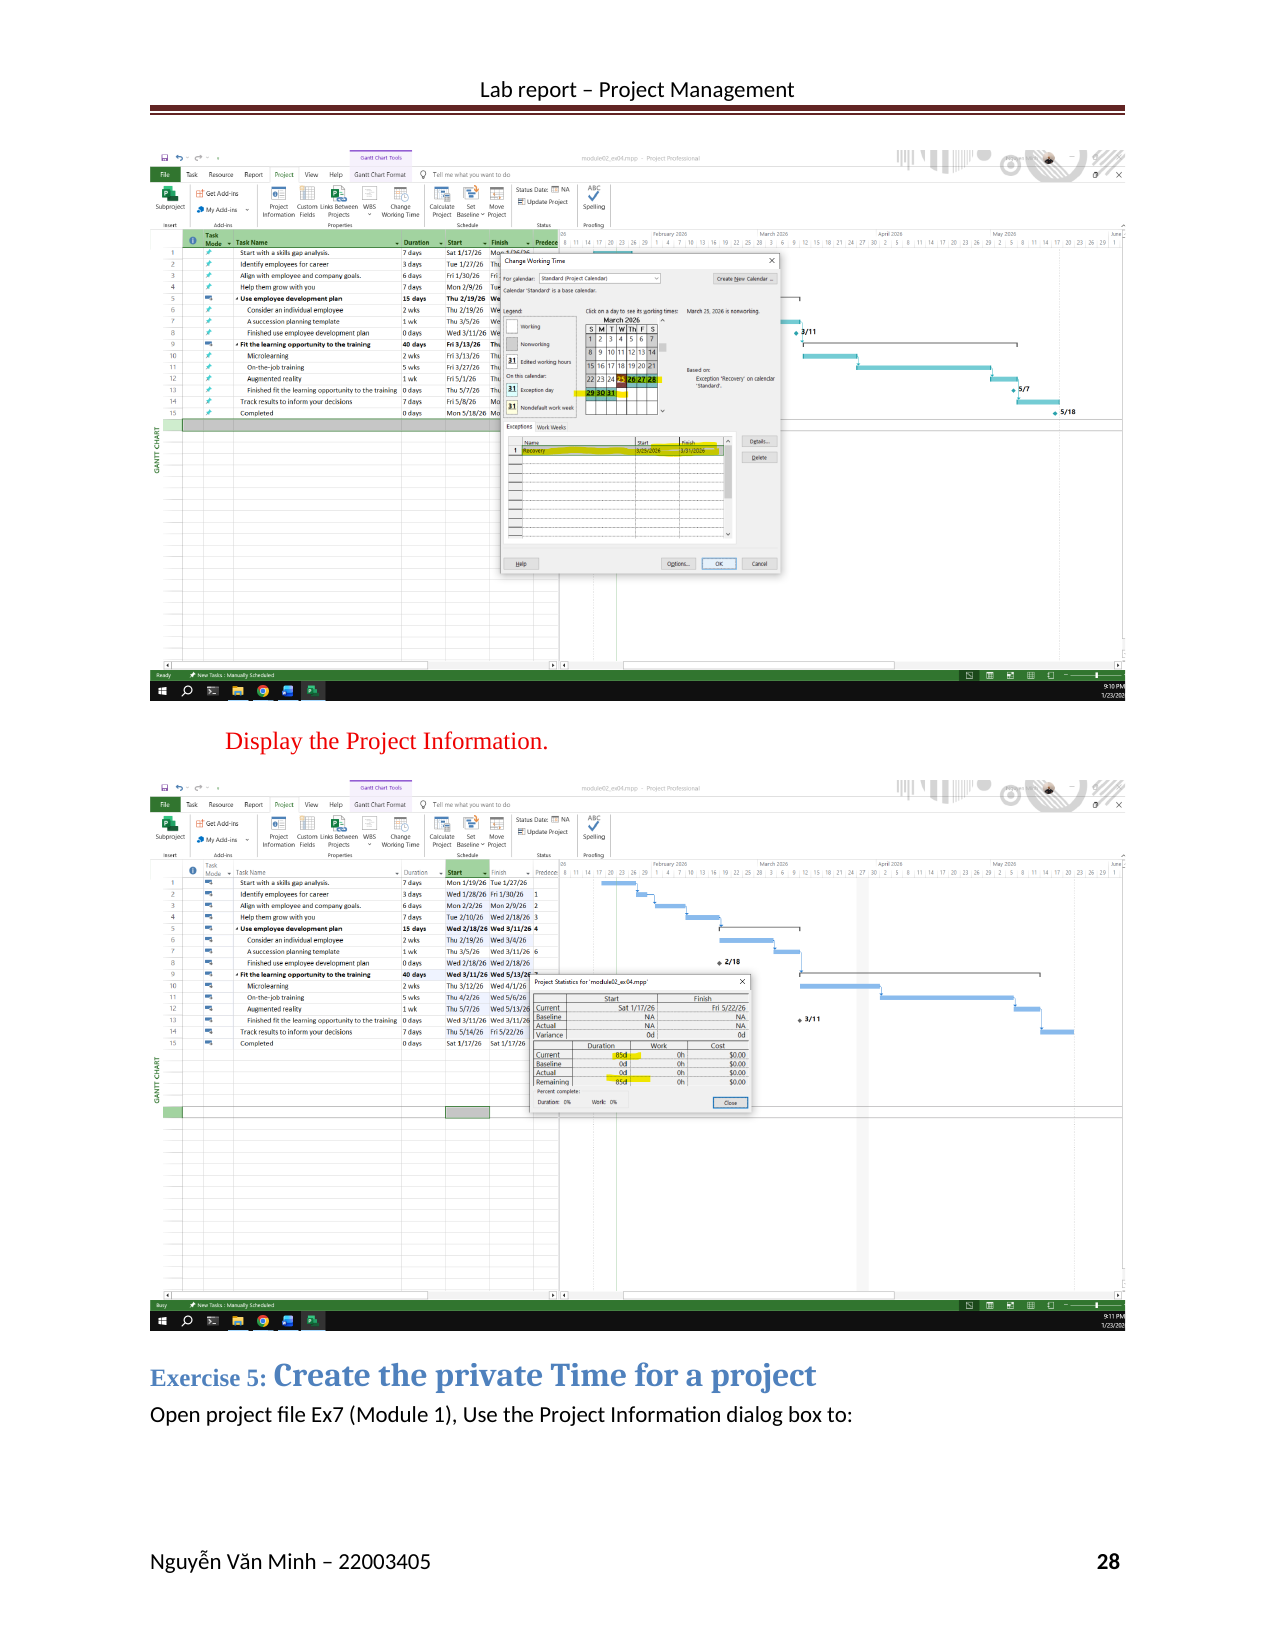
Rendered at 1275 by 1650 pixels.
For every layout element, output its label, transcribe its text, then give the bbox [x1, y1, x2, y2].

picture [150, 150, 1125, 701]
picture [150, 780, 1125, 1331]
subtitle Exercise 5: Create the private Time for a project [150, 1356, 1125, 1394]
text Open project file Ex7 (Module 1), Use the Project Information dialog box to: [150, 1400, 1125, 1428]
text Display the Project Information. [225, 726, 1125, 755]
